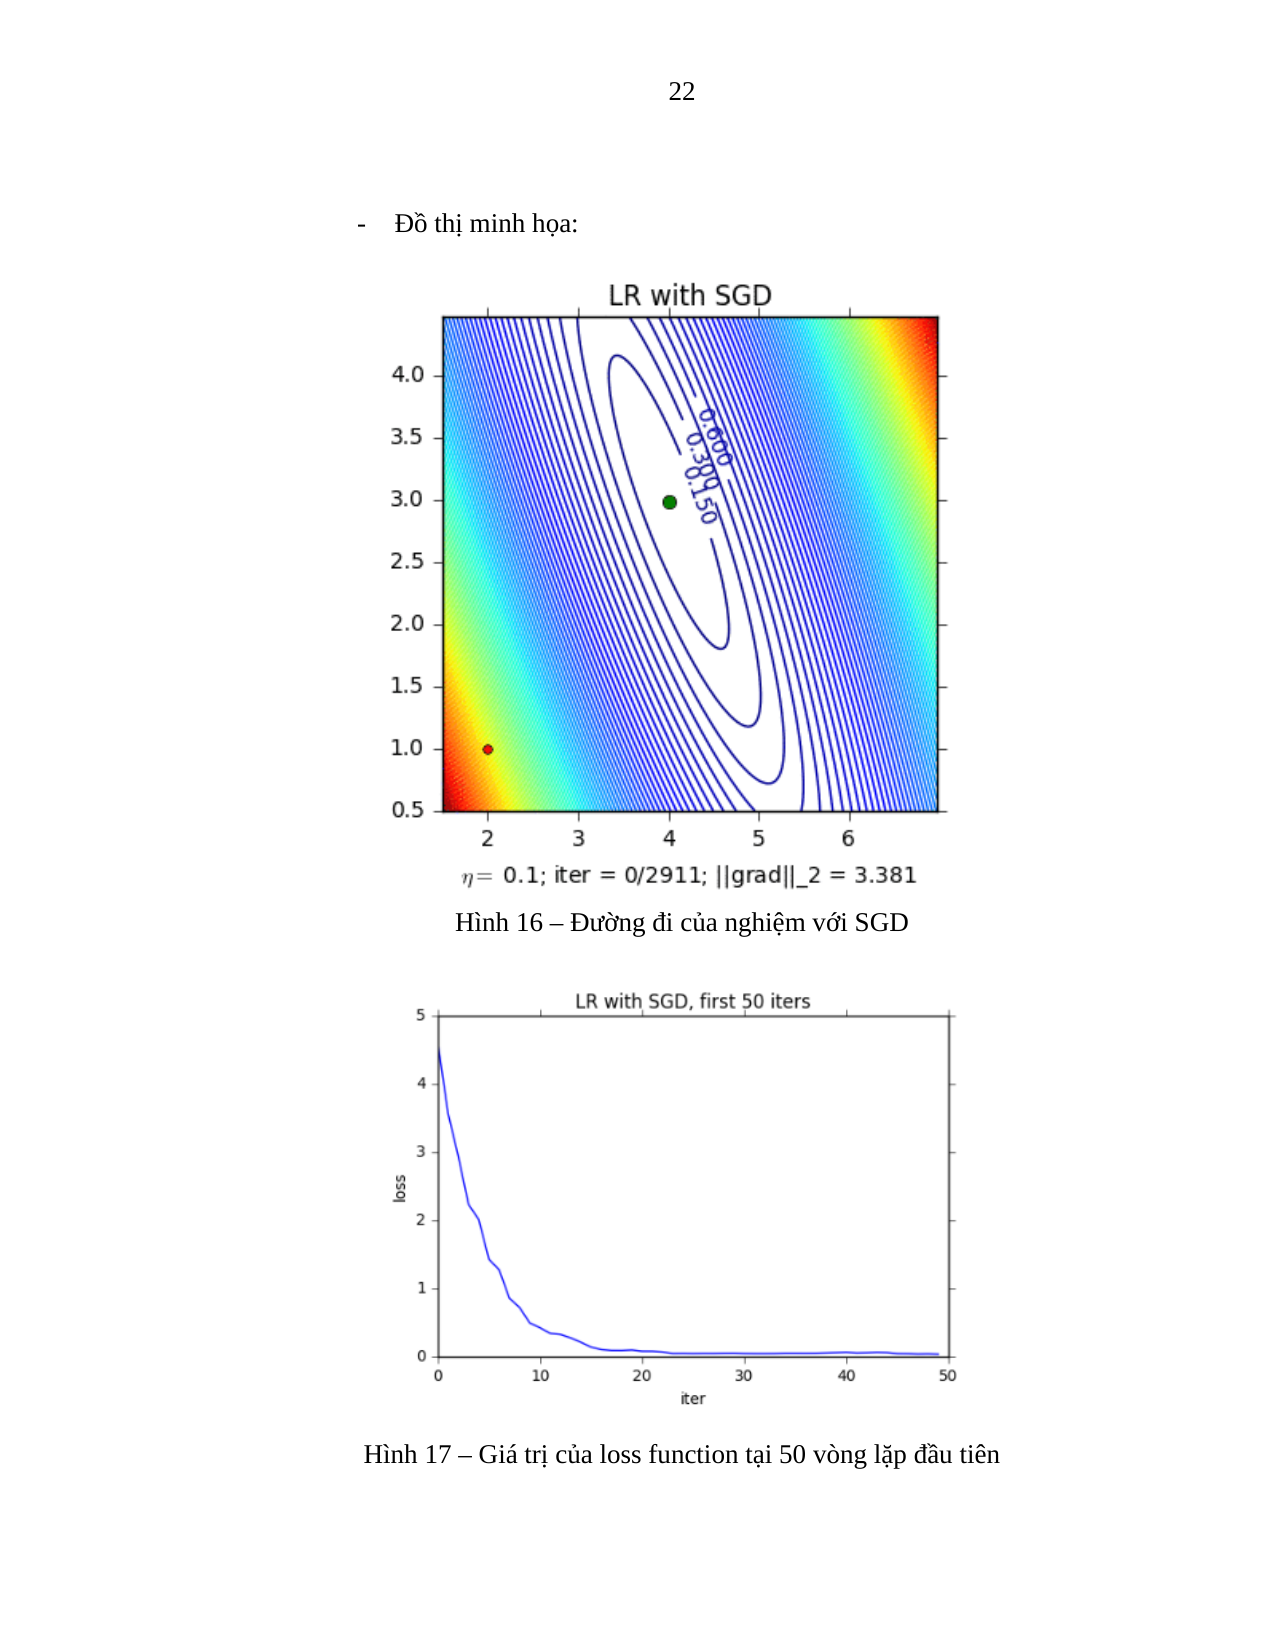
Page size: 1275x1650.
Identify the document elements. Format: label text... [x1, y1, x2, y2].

picture [383, 965, 981, 1424]
list Đồ thị minh họa: [357, 207, 1157, 238]
picture [363, 253, 1001, 891]
